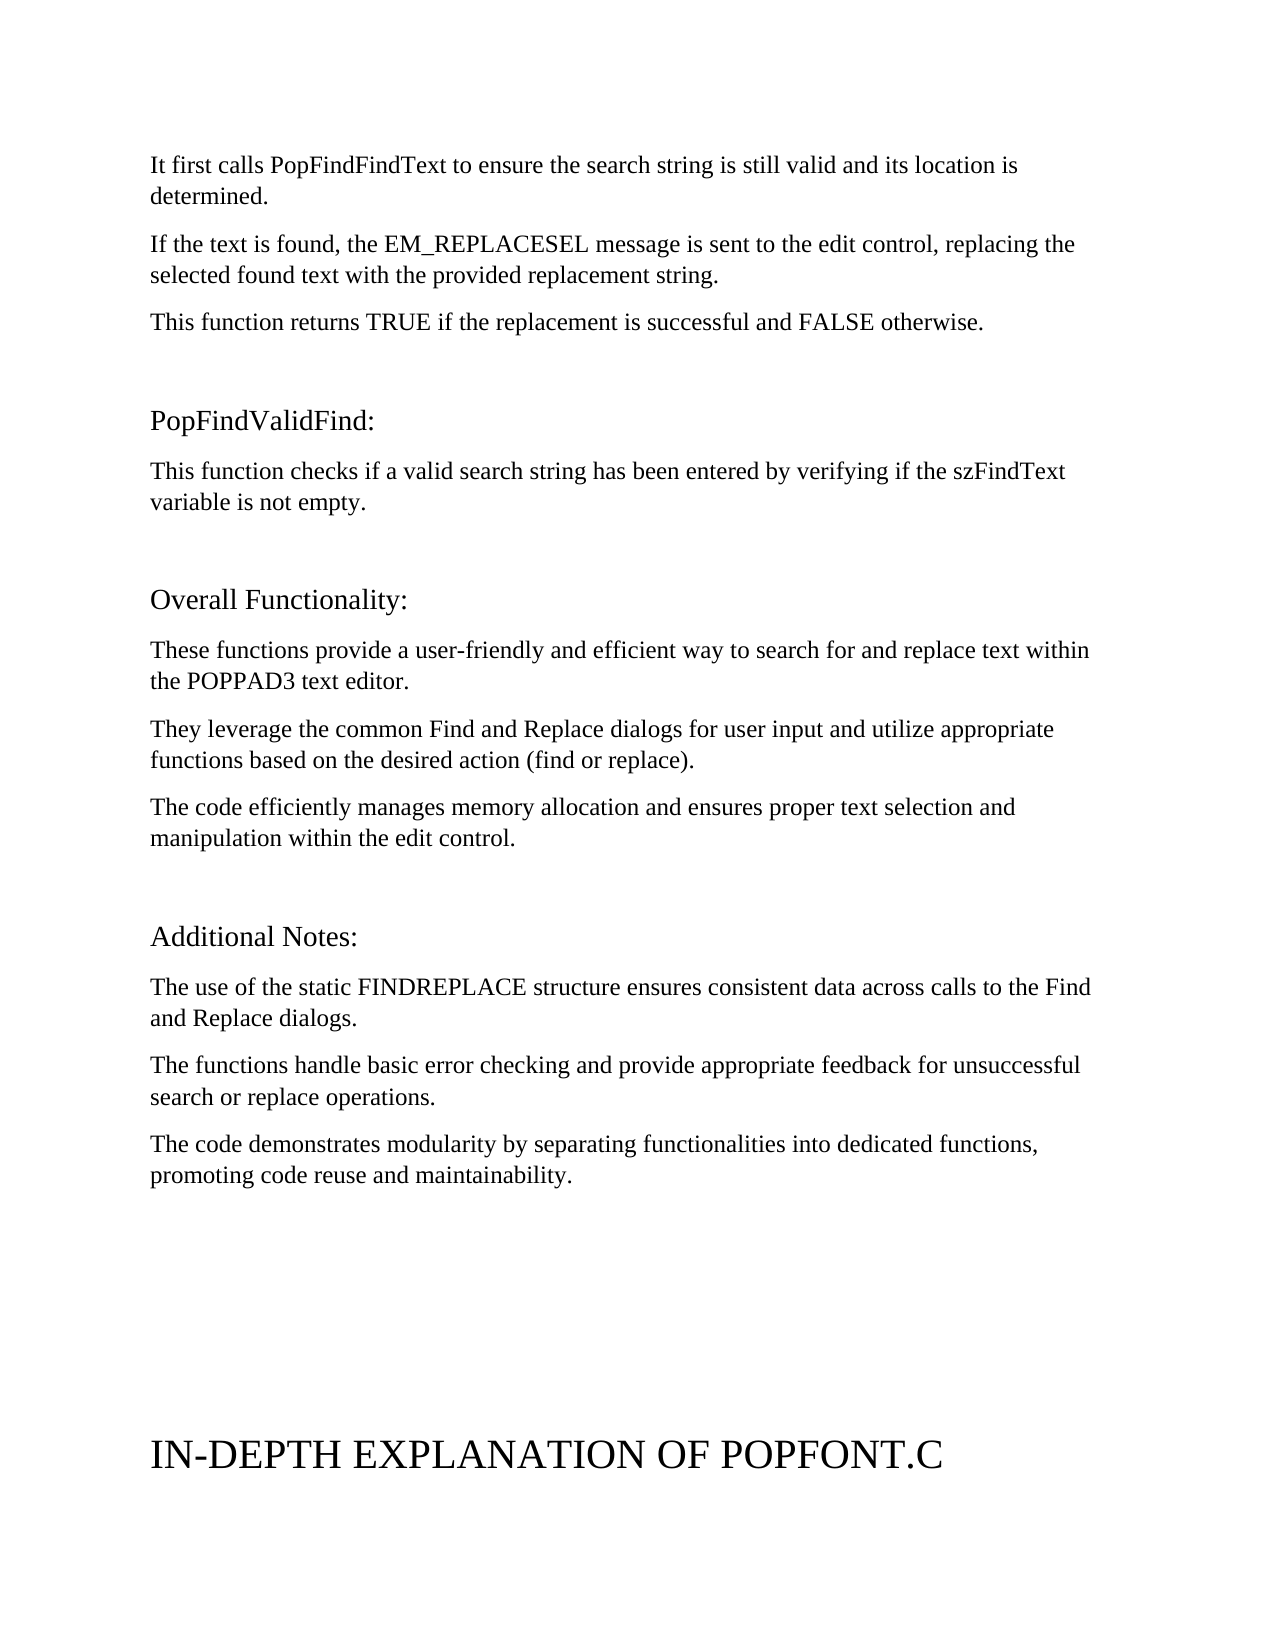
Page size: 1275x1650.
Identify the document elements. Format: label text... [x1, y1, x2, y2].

text These functions provide a user-friendly and efficient way to search for and replace text within the POPPAD3 text editor. [150, 635, 1125, 695]
text The functions handle basic error checking and provide appropriate feedback for unsuccessful search or replace operations. [150, 1051, 1125, 1110]
text The use of the static FINDREPLACE structure ensures consistent data across calls to the Find and Replace dialogs. [150, 972, 1125, 1032]
text Overall Functionality: [150, 582, 1125, 616]
text Additional Notes: [150, 919, 1125, 952]
text They leverage the common Find and Replace dialogs for user input and utilize appropriate functions based on the desired action (find or replace). [150, 714, 1125, 773]
text This function checks if a valid search string has been entered by verifying if the szFindText variable is not empty. [150, 456, 1125, 516]
text If the text is found, the EM_REPLACESEL message is sent to the edit control, replacing the selected found text with the provided replacement string. [150, 229, 1125, 288]
text The code demonstrates modularity by separating functionalities into dedicated functions, promoting code reuse and maintainability. [150, 1129, 1125, 1220]
text The code efficiently manages memory allocation and ensures proper text selection and manipulation within the edit control. [150, 792, 1125, 852]
text It first calls PopFindFindText to ensure the search string is still valid and its location is determined. [150, 150, 1125, 210]
text PopFindValidFind: [150, 403, 1125, 436]
text This function returns TRUE if the replacement is successful and FALSE otherwise. [150, 307, 1125, 336]
text IN-DEPTH EXPLANATION OF POPFONT.C [150, 1430, 1125, 1478]
